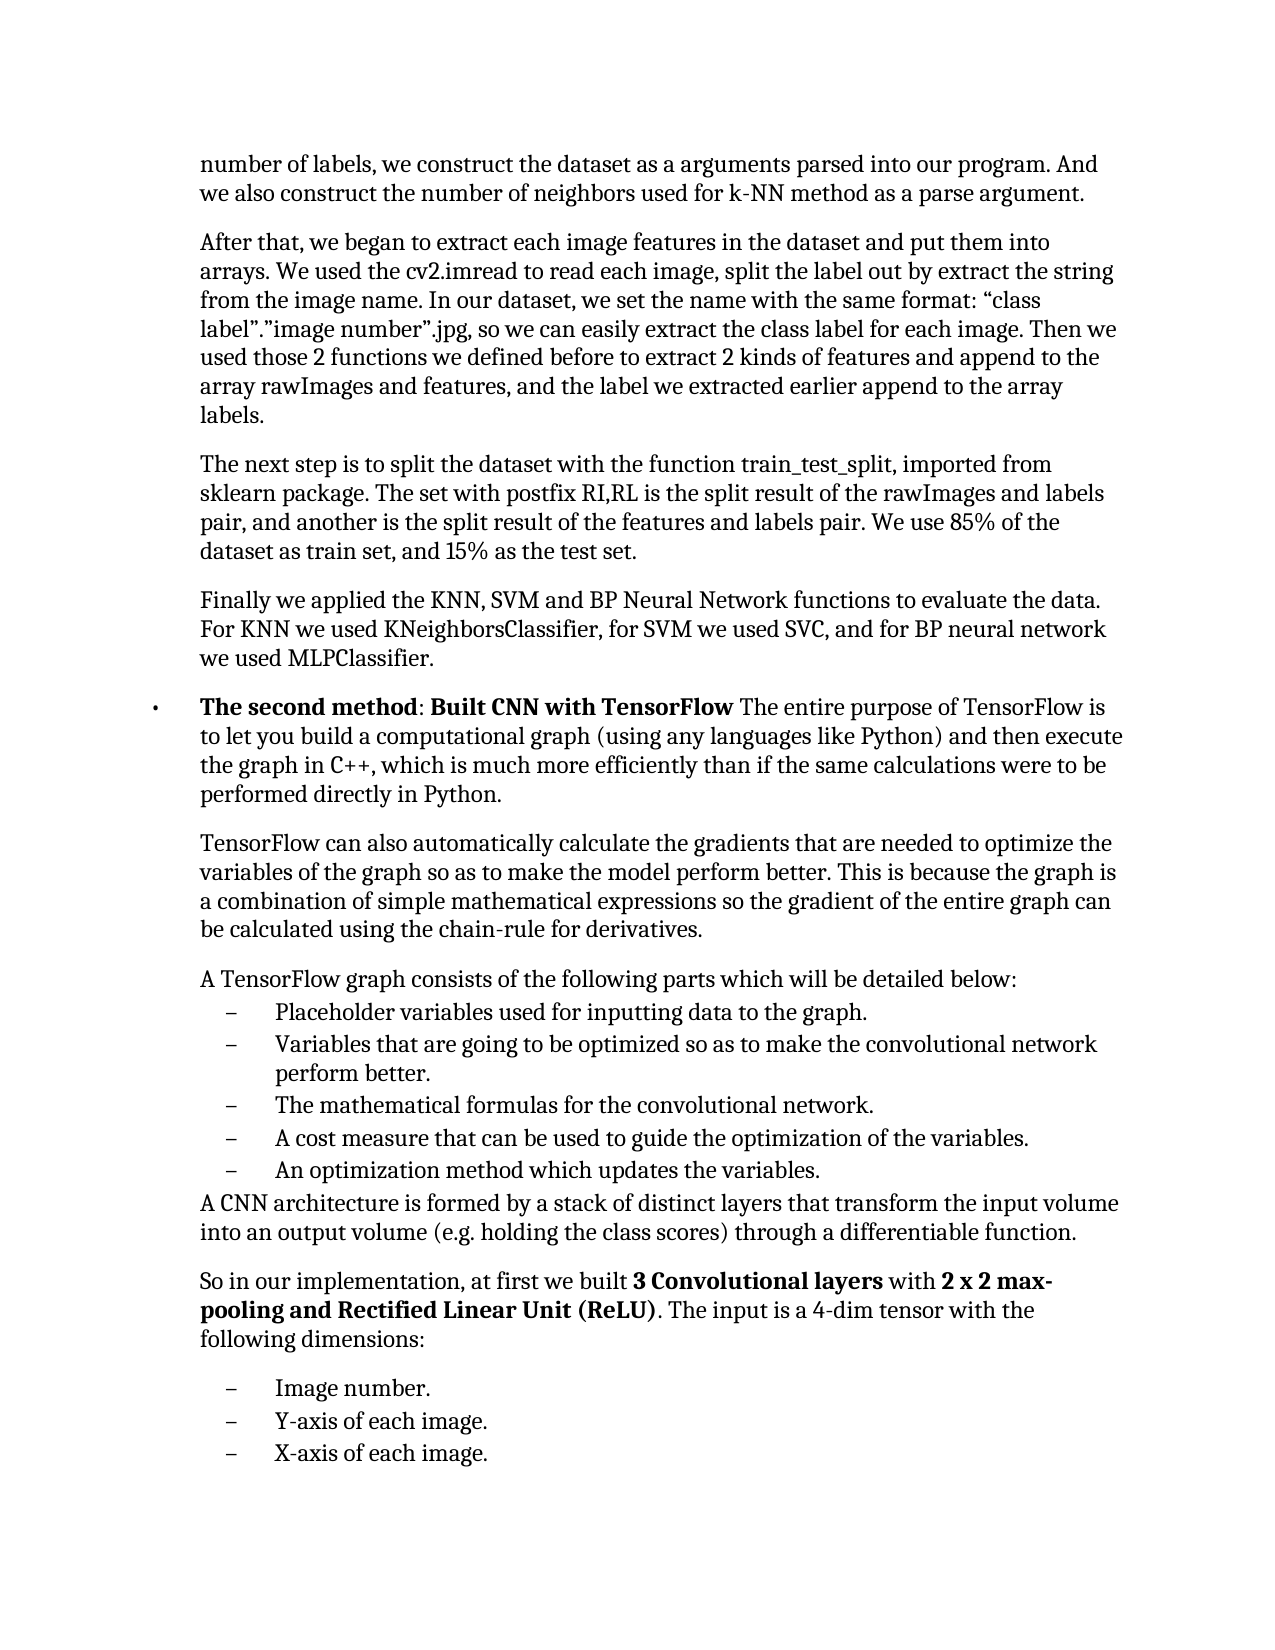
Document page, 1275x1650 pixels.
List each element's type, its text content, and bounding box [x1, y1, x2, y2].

list Finally we applied the KNN, SVM and BP Neural Network functions to evaluate the data. For KNN we used KNeighborsClassifier, for SVM we used SVC, and for BP neural network we used MLPClassifier. [150, 586, 1125, 672]
list Y-axis of each image. [225, 1407, 1125, 1435]
list TensorFlow can also automatically calculate the gradients that are needed to optimize the variables of the graph so as to make the model perform better. This is because the graph is a combination of simple mathematical expressions so the gradient of the entire graph can be calculated using the chain-rule for derivatives. [150, 829, 1125, 944]
list The second method: Built CNN with TensorFlow The entire purpose of TensorFlow is to let you build a computational graph (using any languages like Python) and then execute the graph in C++, which is much more efficiently than if the same calculations were to be performed directly in Python. [150, 693, 1125, 808]
list X-axis of each image. [225, 1439, 1125, 1468]
list A cost measure that can be used to guide the optimization of the variables. [225, 1124, 1125, 1152]
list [150, 150, 1125, 207]
list The next step is to split the dataset with the function train_test_split, imported from sklearn package. The set with postfix RI,RL is the split result of the rawImages and labels pair, and another is the split result of the features and labels pair. We use 85% of the dataset as train set, and 15% as the test set. [150, 450, 1125, 565]
list Image number. [225, 1374, 1125, 1403]
list The mathematical formulas for the convolutional network. [225, 1091, 1125, 1120]
list An optimization method which updates the variables. [225, 1156, 1125, 1185]
list A CNN architecture is formed by a stack of distinct layers that transform the input volume into an output volume (e.g. holding the class scores) through a differentiable function. [150, 1189, 1125, 1246]
list A TensorFlow graph consists of the following parts which will be detailed below: [150, 965, 1125, 994]
list Variables that are going to be optimized so as to make the convolutional network perform better. [225, 1030, 1125, 1087]
list So in our implementation, at first we built 3 Convolutional layers with 2 x 2 max-pooling and Rectified Linear Unit (ReLU). The input is a 4-dim tensor with the following dimensions: [150, 1267, 1125, 1353]
list Placeholder variables used for inputting data to the graph. [225, 997, 1125, 1026]
list After that, we began to extract each image features in the dataset and put them into arrays. We used the cv2.imread to read each image, split the label out by extract the string from the image name. In our dataset, we set the name with the same format: “class label”.”image number”.jpg, so we can easily extract the class label for each image. Then we used those 2 functions we defined before to extract 2 kinds of features and append to the array rawImages and features, and the label we extracted earlier append to the array labels. [150, 228, 1125, 429]
